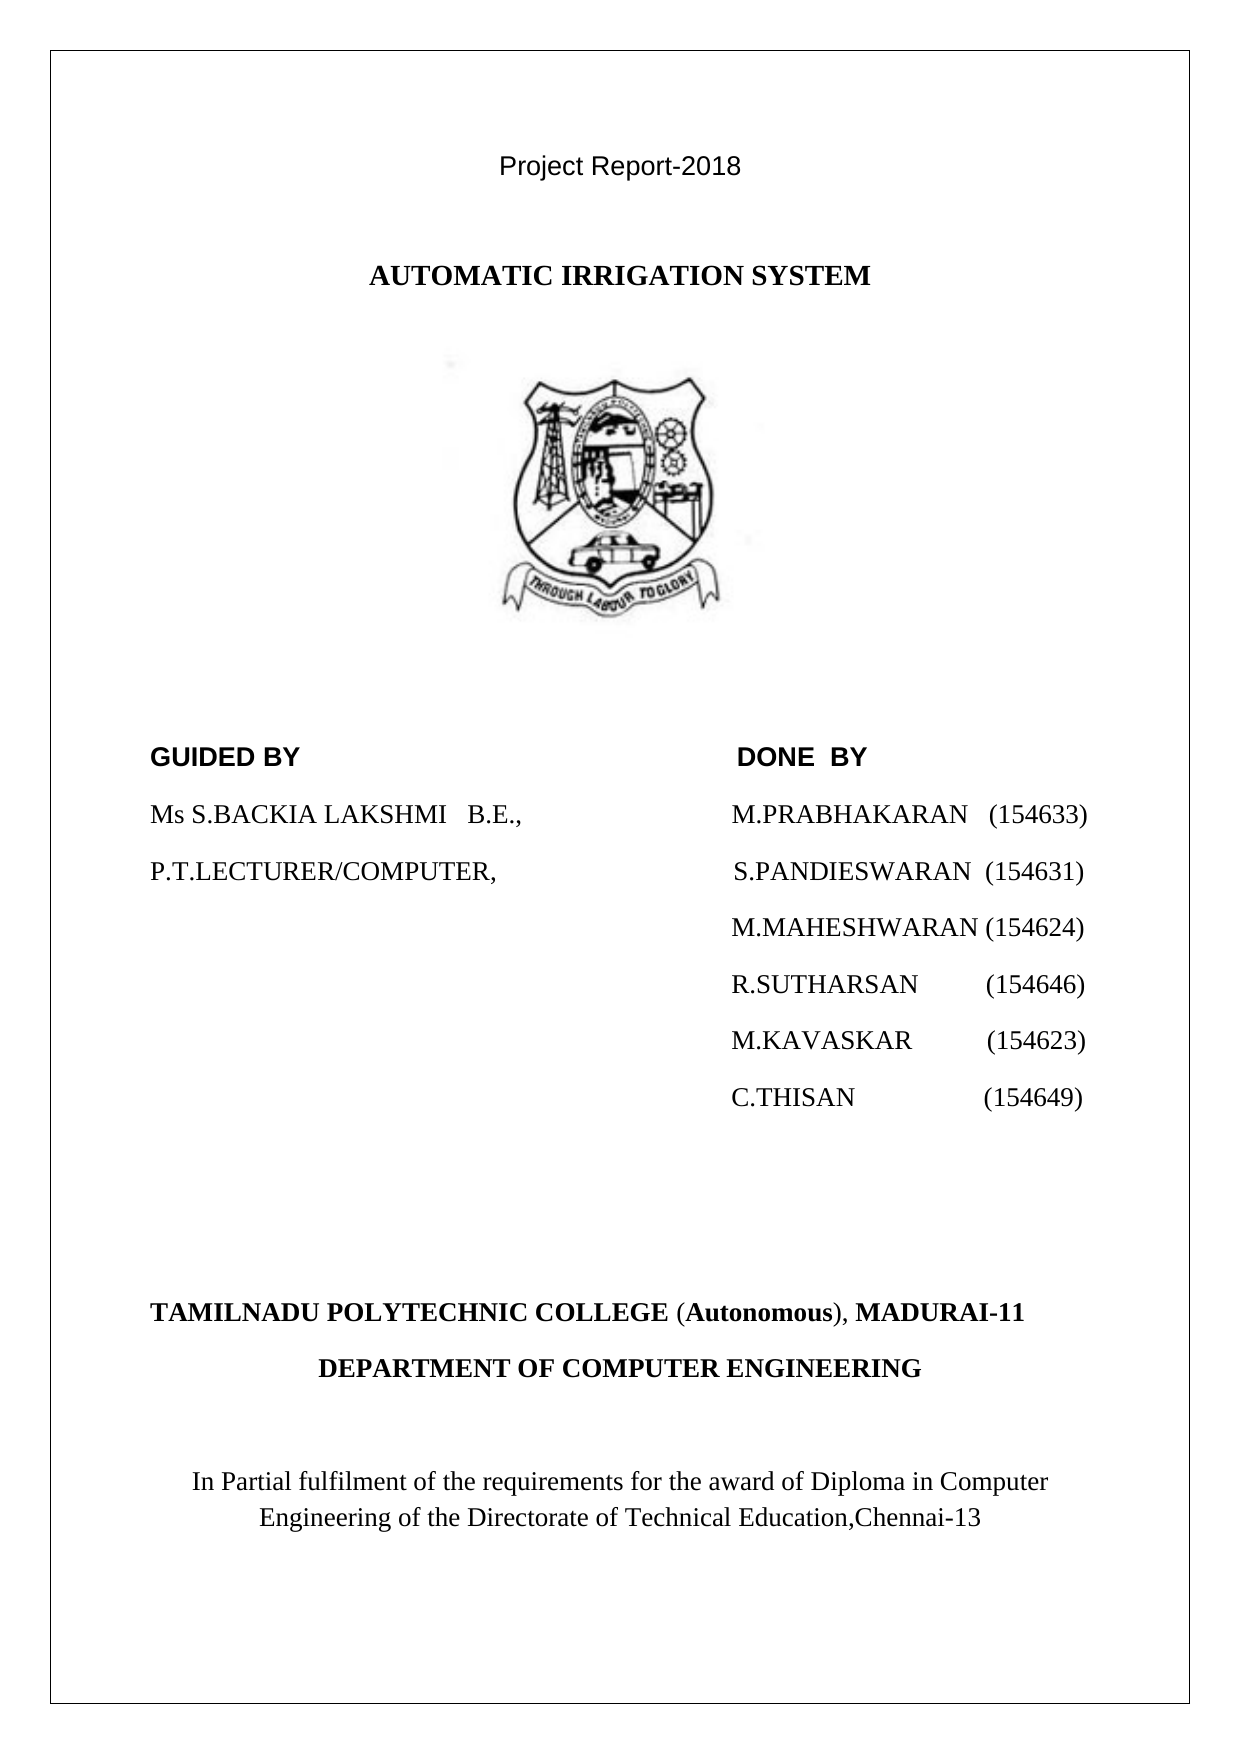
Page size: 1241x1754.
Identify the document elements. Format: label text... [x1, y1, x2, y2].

text In Partial fulfilment of the requirements for the award of Diploma in Computer Engineering of the Directorate of Technical Education,Chennai-13 [150, 1465, 1090, 1532]
text DEPARTMENT OF COMPUTER ENGINEERING [150, 1353, 1090, 1384]
text C.THISAN (154649) [150, 1081, 1090, 1112]
text TAMILNADU POLYTECHNIC COLLEGE (Autonomous), MADURAI-11 [150, 1296, 1090, 1327]
text R.SUTHARSAN (154646) [150, 968, 1090, 999]
text GUIDED BY DONE BY [150, 741, 1090, 772]
text P.T.LECTURER/COMPUTER, S.PANDIESWARAN (154631) [150, 854, 1090, 886]
text AUTOMATIC IRRIGATION SYSTEM [150, 258, 1090, 291]
picture [352, 317, 888, 666]
text Project Report-2018 [150, 150, 1090, 181]
text M.MAHESHWARAN (154624) [150, 911, 1090, 942]
text M.KAVASKAR (154623) [150, 1024, 1090, 1055]
text Ms S.BACKIA LAKSHMI B.E., M.PRABHAKARAN (154633) [150, 798, 1090, 829]
